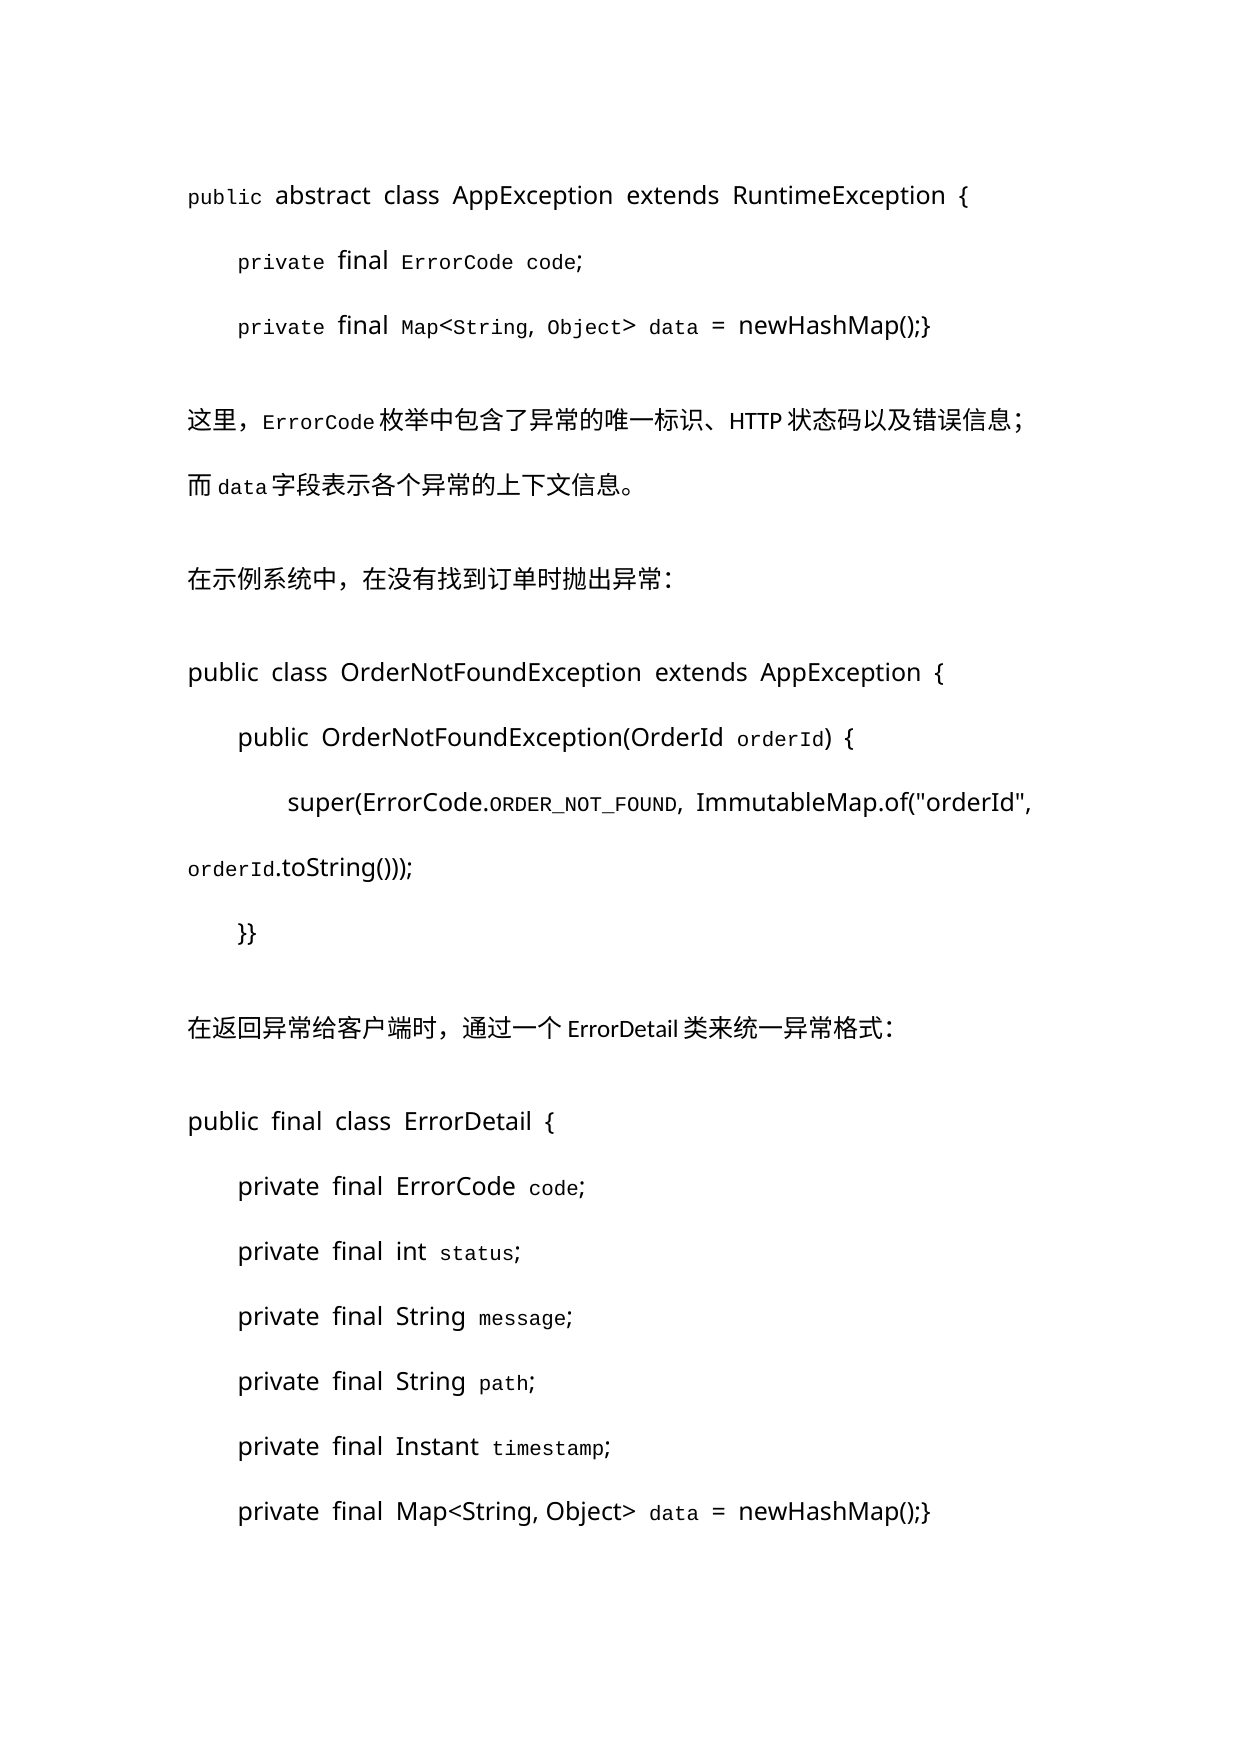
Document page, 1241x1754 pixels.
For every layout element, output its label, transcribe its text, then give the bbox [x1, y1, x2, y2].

text private final ErrorCode code; [187, 1153, 1053, 1218]
text private final Map<String, Object> data = newHashMap();} [187, 1478, 1053, 1543]
text private final int status; [187, 1218, 1053, 1283]
text public final class ErrorDetail { [187, 1088, 1053, 1153]
text 在示例系统中，在没有找到订单时抛出异常： [187, 545, 1053, 610]
text private final ErrorCode code; [187, 227, 1053, 292]
text private final Instant timestamp; [187, 1413, 1053, 1478]
text private final String path; [187, 1348, 1053, 1413]
text }} [187, 899, 1053, 964]
text private final String message; [187, 1283, 1053, 1348]
text 在返回异常给客户端时，通过一个ErrorDetail类来统一异常格式： [187, 994, 1053, 1059]
text super(ErrorCode.ORDER_NOT_FOUND, ImmutableMap.of("orderId", orderId.toString())); [187, 769, 1053, 899]
text public OrderNotFoundException(OrderId orderId) { [187, 704, 1053, 769]
text public class OrderNotFoundException extends AppException { [187, 639, 1053, 704]
text public abstract class AppException extends RuntimeException { [187, 162, 1053, 227]
text 这里，ErrorCode枚举中包含了异常的唯一标识、HTTP状态码以及错误信息；而data字段表示各个异常的上下文信息。 [187, 386, 1053, 516]
text private final Map<String, Object> data = newHashMap();} [187, 292, 1053, 357]
